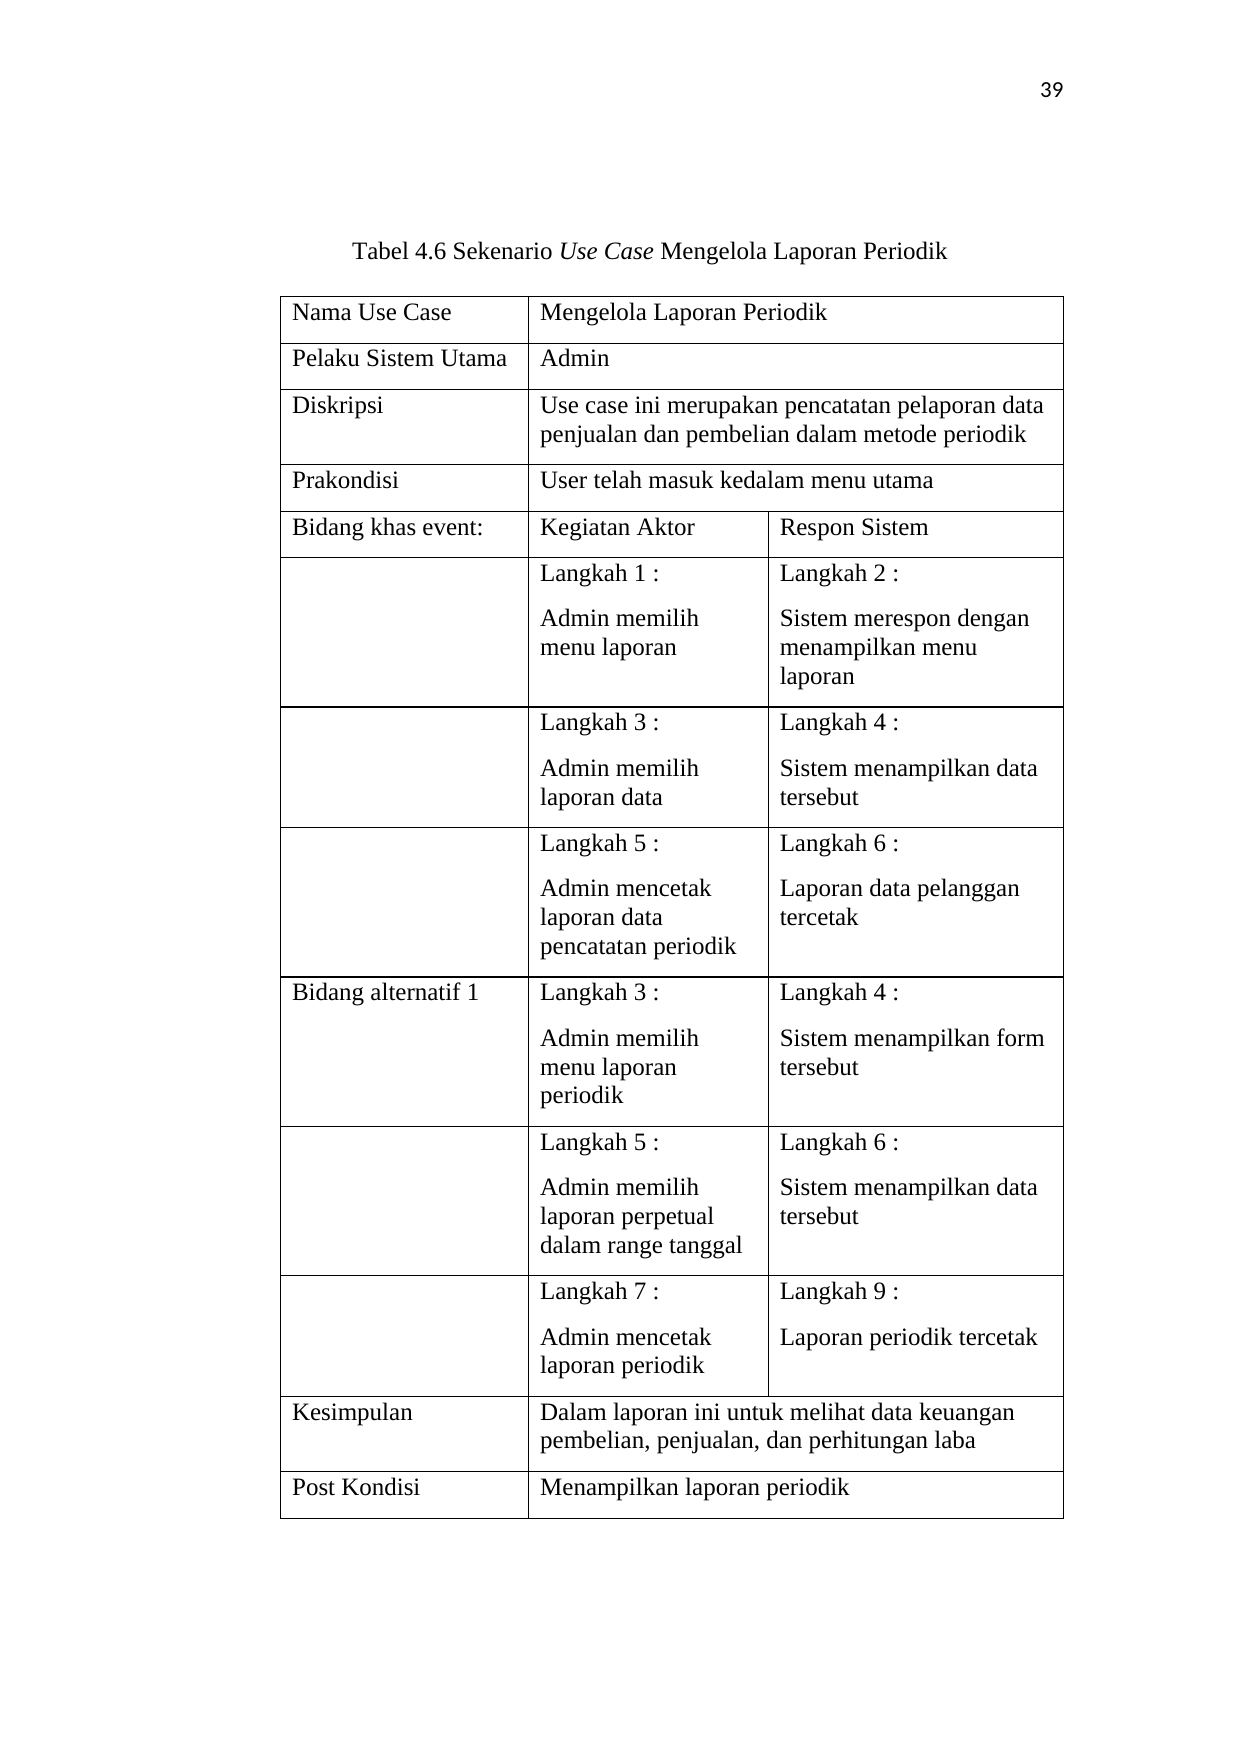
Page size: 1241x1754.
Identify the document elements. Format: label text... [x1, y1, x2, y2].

table_cell Bidang alternatif 1 [281, 978, 528, 1126]
table_cell Kesimpulan [281, 1397, 528, 1471]
table_cell Use case ini merupakan pencatatan pelaporan data penjualan dan pembelian dalam metode periodik [529, 390, 1063, 464]
table_cell Langkah 6 : Sistem menampilkan data tersebut [769, 1127, 1063, 1275]
table_cell [281, 708, 528, 827]
table_cell [281, 1127, 528, 1275]
table_cell Bidang khas event: [281, 512, 528, 557]
table_cell Post Kondisi [281, 1472, 528, 1517]
table_cell Langkah 4 : Sistem menampilkan form tersebut [769, 978, 1063, 1126]
table_cell Langkah 7 : Admin mencetak laporan periodik [529, 1276, 768, 1396]
table_cell Langkah 4 : Sistem menampilkan data tersebut [769, 708, 1063, 827]
table_cell Prakondisi [281, 465, 528, 511]
table_cell [281, 828, 528, 976]
table_cell User telah masuk kedalam menu utama [529, 465, 1063, 511]
table_cell Admin [529, 344, 1063, 389]
table_cell [281, 1276, 528, 1396]
table_cell Dalam laporan ini untuk melihat data keuangan pembelian, penjualan, dan perhitungan laba [529, 1397, 1063, 1471]
table_cell Langkah 2 : Sistem merespon dengan menampilkan menu laporan [769, 558, 1063, 706]
table_cell Langkah 5 : Admin memilih laporan perpetual dalam range tanggal [529, 1127, 768, 1275]
table_cell [281, 558, 528, 706]
table_cell Langkah 6 : Laporan data pelanggan tercetak [769, 828, 1063, 976]
table_cell Respon Sistem [769, 512, 1063, 557]
table_cell Langkah 9 : Laporan periodik tercetak [769, 1276, 1063, 1396]
text Tabel 4.6 Sekenario Use Case Mengelola Laporan Periodik [236, 236, 1063, 265]
table_header Mengelola Laporan Periodik [529, 297, 1063, 342]
table_cell Menampilkan laporan periodik [529, 1472, 1063, 1517]
table_cell Diskripsi [281, 390, 528, 464]
table_cell Langkah 1 : Admin memilih menu laporan [529, 558, 768, 706]
table_cell Langkah 5 : Admin mencetak laporan data pencatatan periodik [529, 828, 768, 976]
table_cell Kegiatan Aktor [529, 512, 768, 557]
table_cell Pelaku Sistem Utama [281, 344, 528, 389]
table_cell Langkah 3 : Admin memilih menu laporan periodik [529, 978, 768, 1126]
table_cell Langkah 3 : Admin memilih laporan data [529, 708, 768, 827]
table_header Nama Use Case [281, 297, 528, 342]
